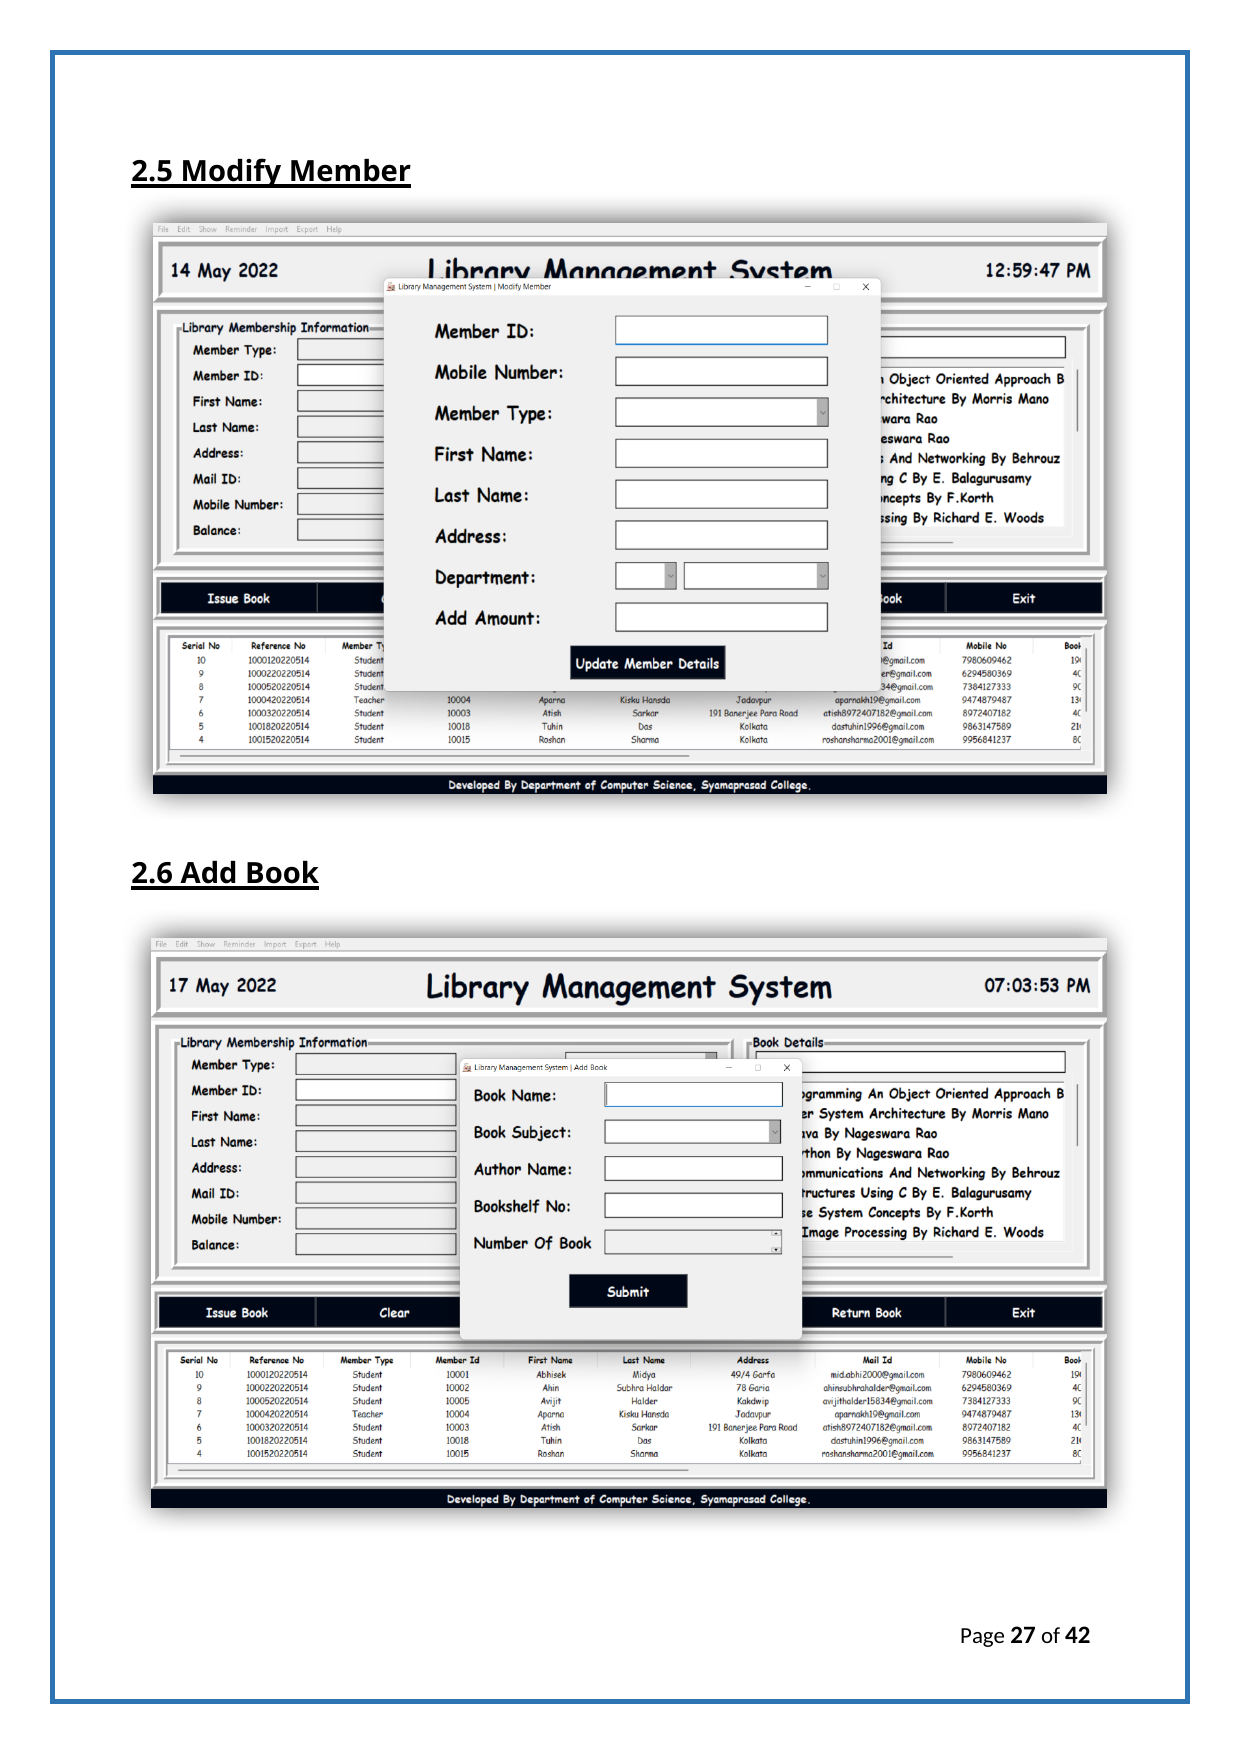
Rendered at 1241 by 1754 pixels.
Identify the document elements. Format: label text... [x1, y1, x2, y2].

picture [151, 938, 1107, 1508]
text 2.6 Add Book [131, 852, 1090, 892]
picture [153, 223, 1107, 794]
text 2.5 Modify Member [131, 150, 1090, 190]
